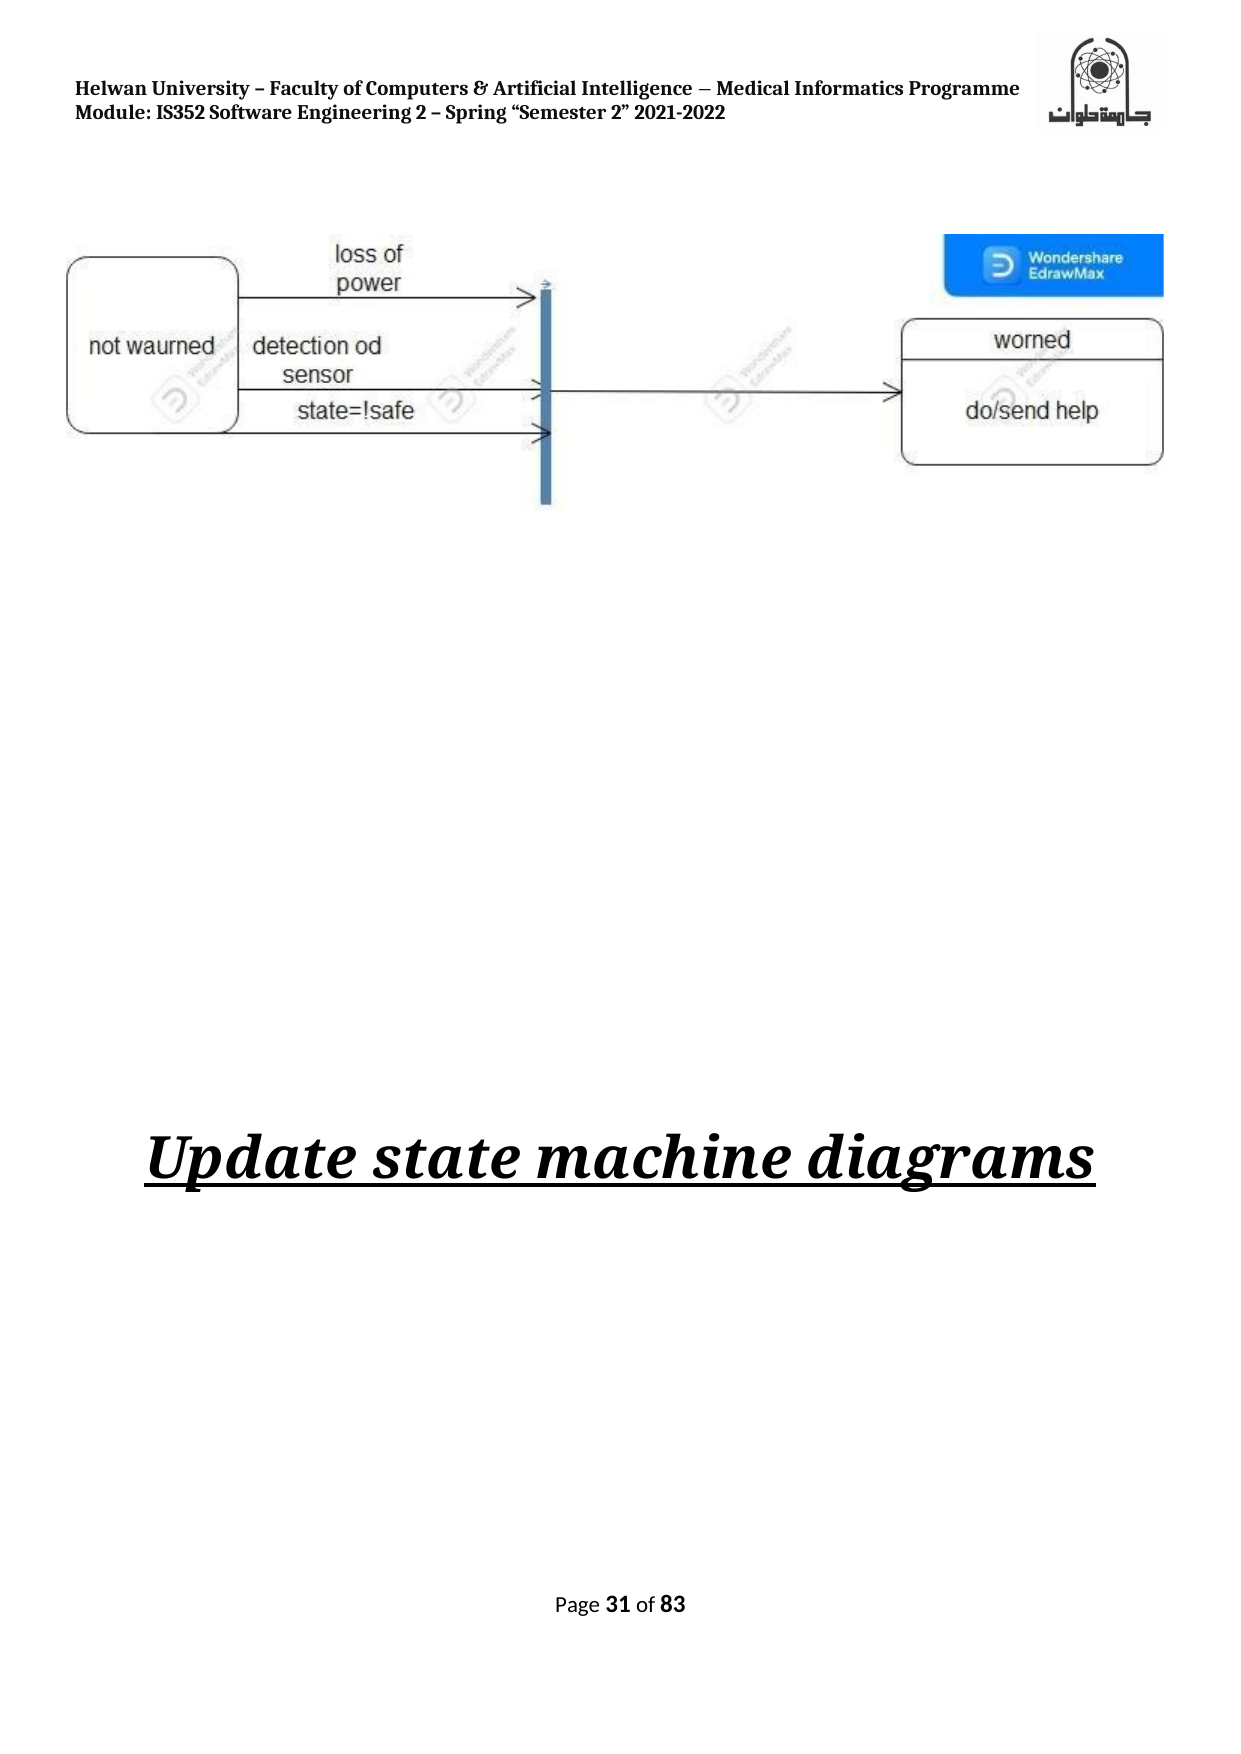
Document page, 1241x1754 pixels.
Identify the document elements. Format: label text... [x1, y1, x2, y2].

picture [65, 234, 1164, 511]
text Update state machine diagrams [75, 1116, 1165, 1195]
